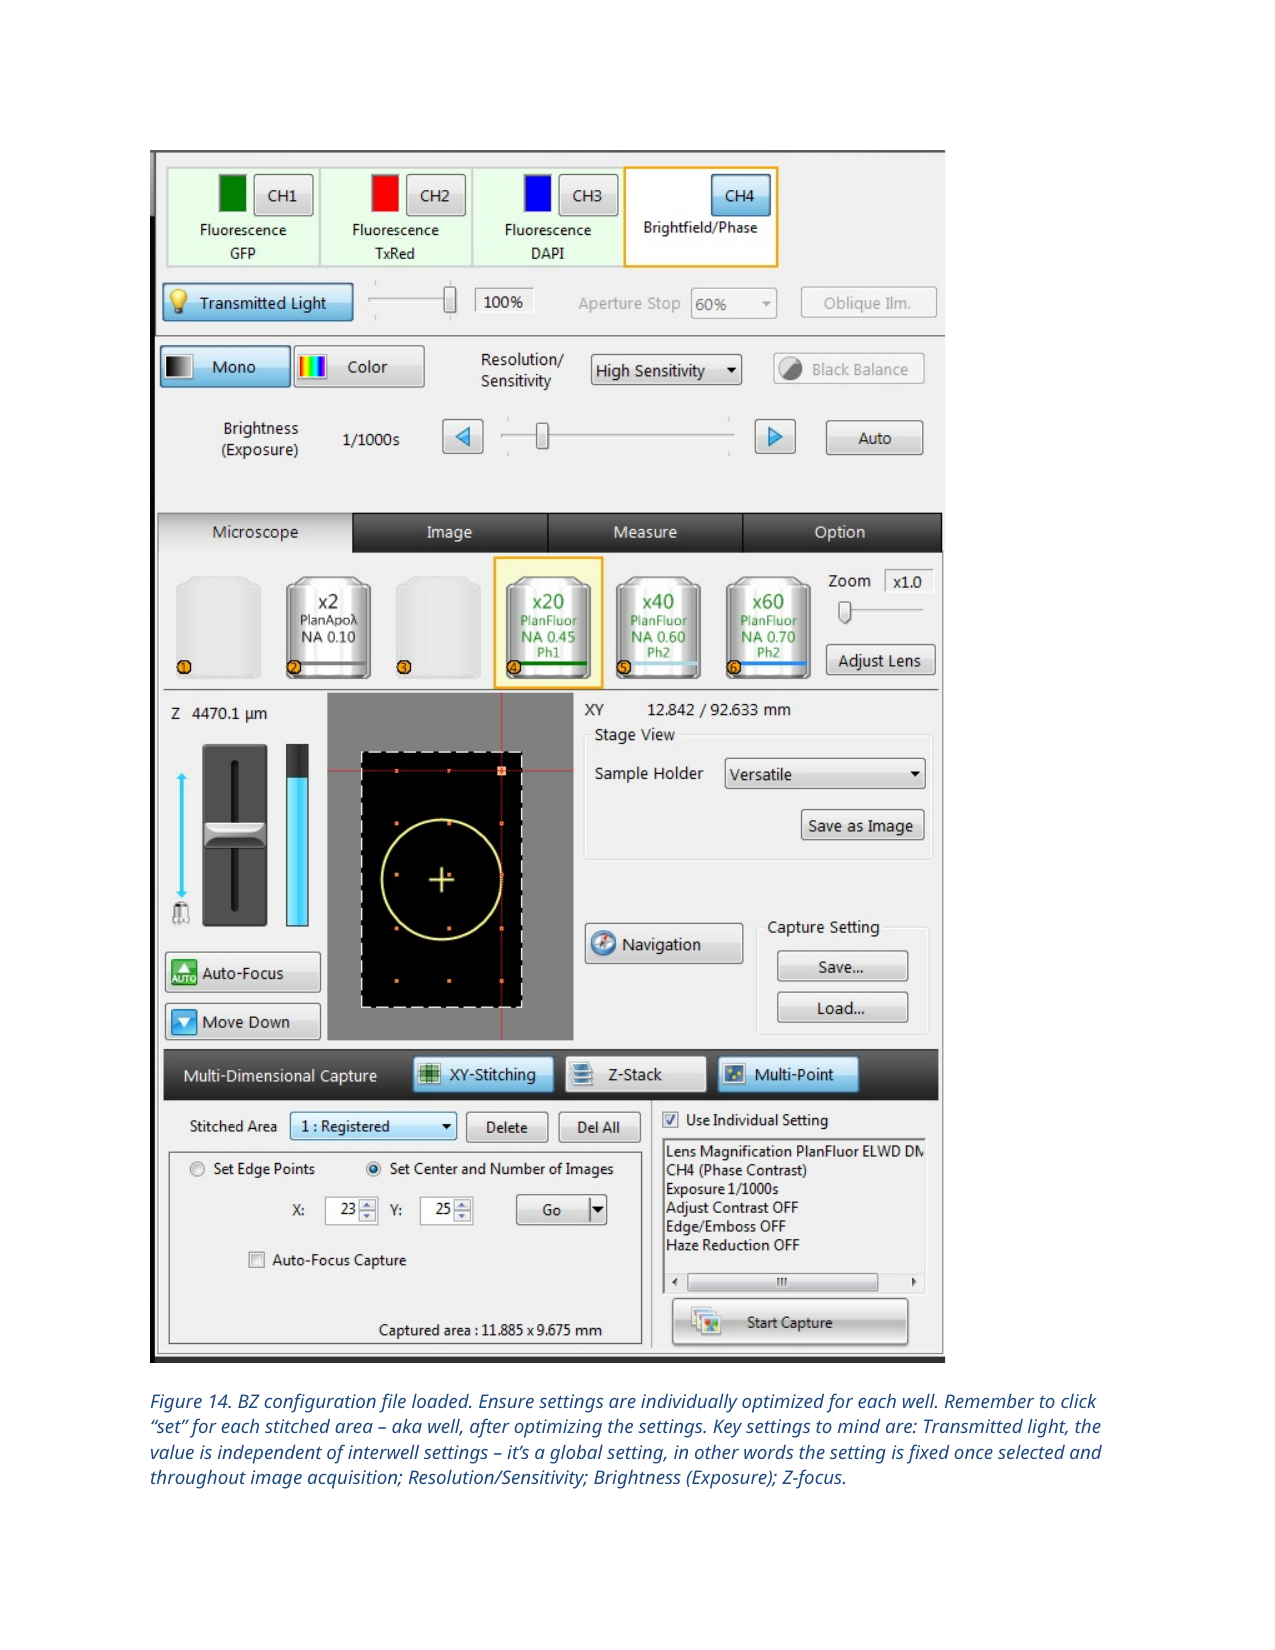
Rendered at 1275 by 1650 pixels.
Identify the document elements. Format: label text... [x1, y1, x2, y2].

picture [150, 150, 946, 1363]
text Figure 14. BZ configuration file loaded. Ensure settings are individually optimized for each well. Remember to click “set” for each stitched area – aka well, after optimizing the settings. Key settings to mind are: Transmitted light, the value is independent of interwell settings – it’s a global setting, in other words the setting is fixed once selected and throughout image acquisition; Resolution/Sensitivity; Brightness (Exposure); Z-focus. [150, 1388, 1125, 1490]
